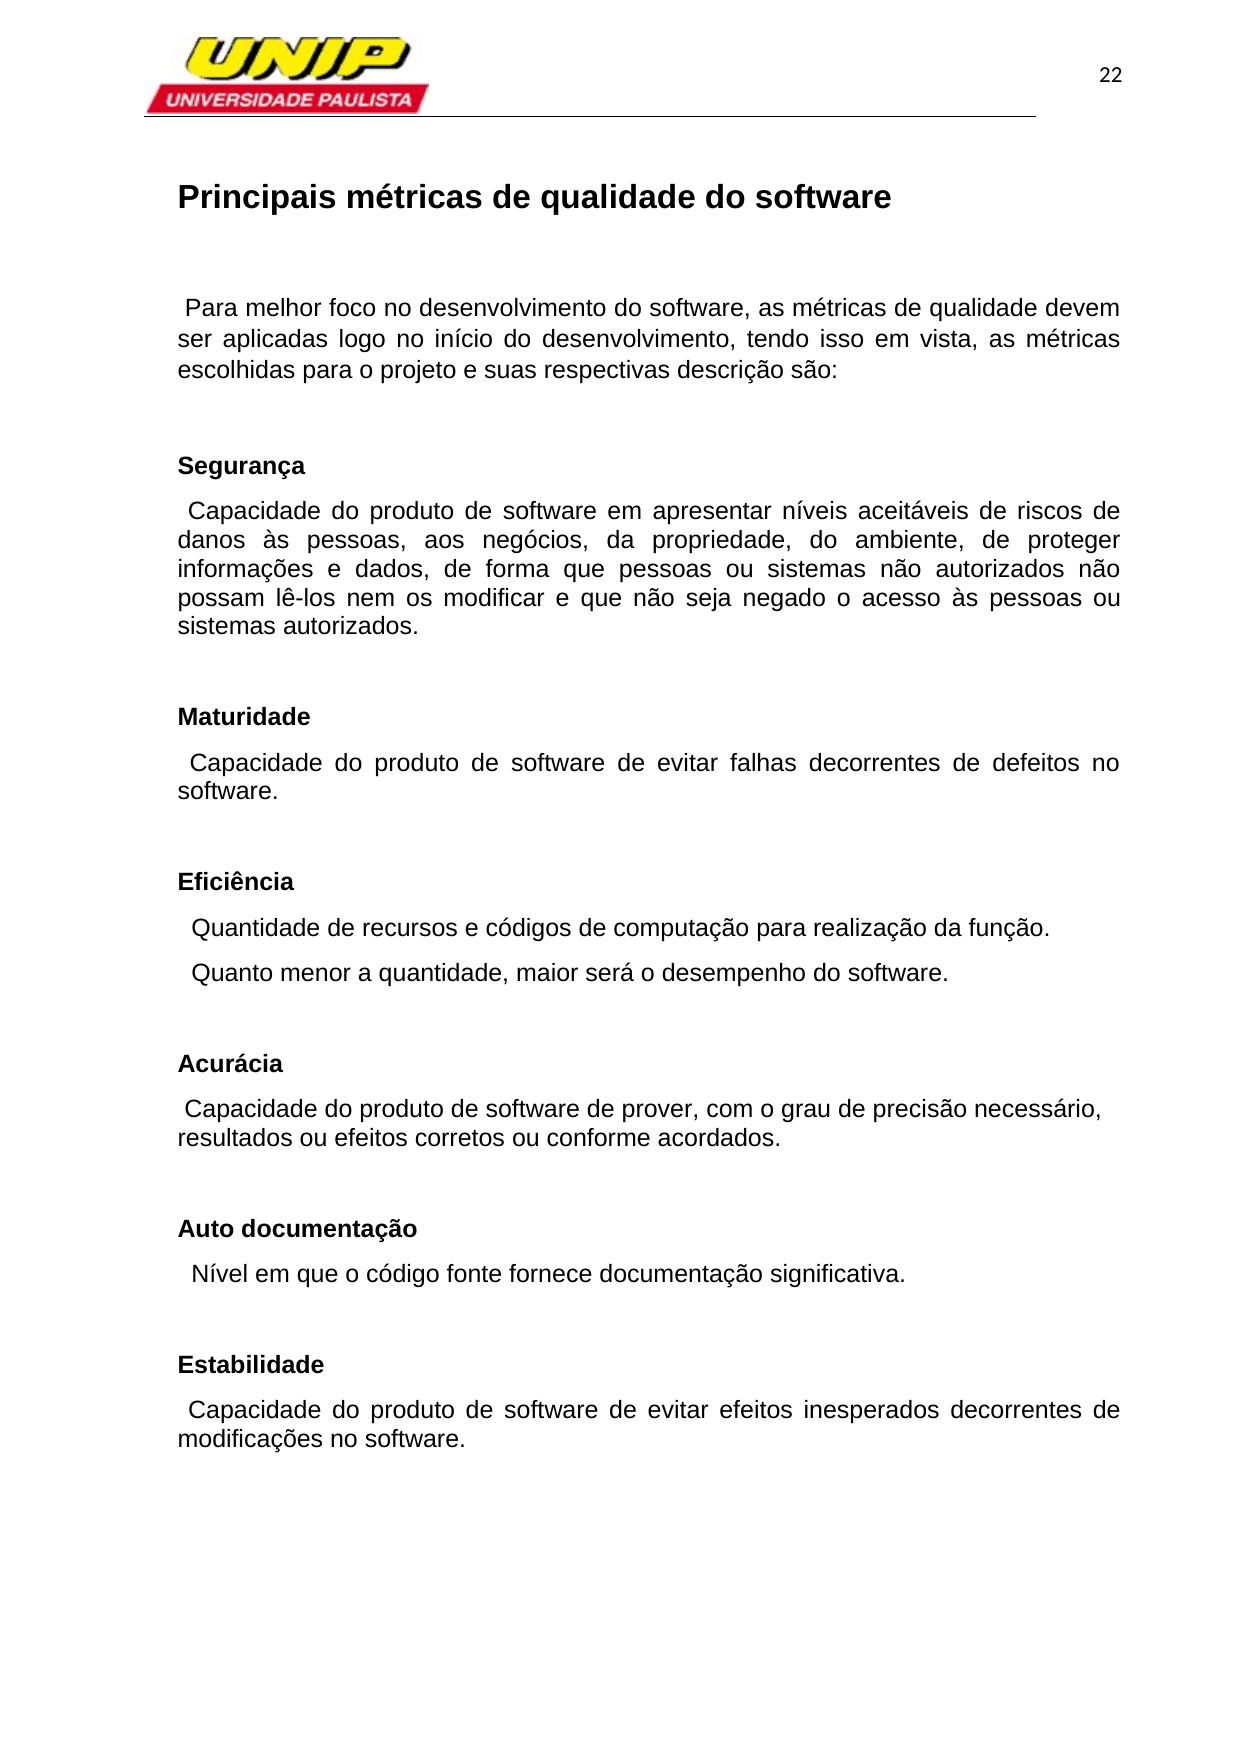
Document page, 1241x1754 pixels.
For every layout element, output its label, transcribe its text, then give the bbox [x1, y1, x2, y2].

text Acurácia [177, 1049, 1122, 1078]
text Maturidade [177, 702, 1122, 731]
text Quantidade de recursos e códigos de computação para realização da função. [177, 913, 1122, 941]
text Quanto menor a quantidade, maior será o desempenho do software. [177, 958, 1122, 987]
picture [146, 37, 429, 114]
text Capacidade do produto de software de prover, com o grau de precisão necessário, resultados ou efeitos corretos ou conforme acordados. [177, 1094, 1122, 1152]
text Estabilidade [177, 1350, 1122, 1379]
text Capacidade do produto de software em apresentar níveis aceitáveis de riscos de danos às pessoas, aos negócios, da propriedade, do ambiente, de proteger informações e dados, de forma que pessoas ou sistemas não autorizados não possam lê-los nem os modificar e que não seja negado o acesso às pessoas ou sistemas autorizados. [177, 496, 1122, 640]
text Nível em que o código fonte fornece documentação significativa. [177, 1259, 1122, 1288]
text Capacidade do produto de software de evitar falhas decorrentes de defeitos no software. [177, 748, 1122, 805]
text Auto documentação [177, 1214, 1122, 1243]
text Principais métricas de qualidade do software [177, 177, 1122, 216]
text Segurança [177, 451, 1122, 480]
text Eficiência [177, 867, 1122, 896]
text Para melhor foco no desenvolvimento do software, as métricas de qualidade devem ser aplicadas logo no início do desenvolvimento, tendo isso em vista, as métricas escolhidas para o projeto e suas respectivas descrição são: [177, 293, 1122, 384]
text Capacidade do produto de software de evitar efeitos inesperados decorrentes de modificações no software. [177, 1396, 1122, 1453]
